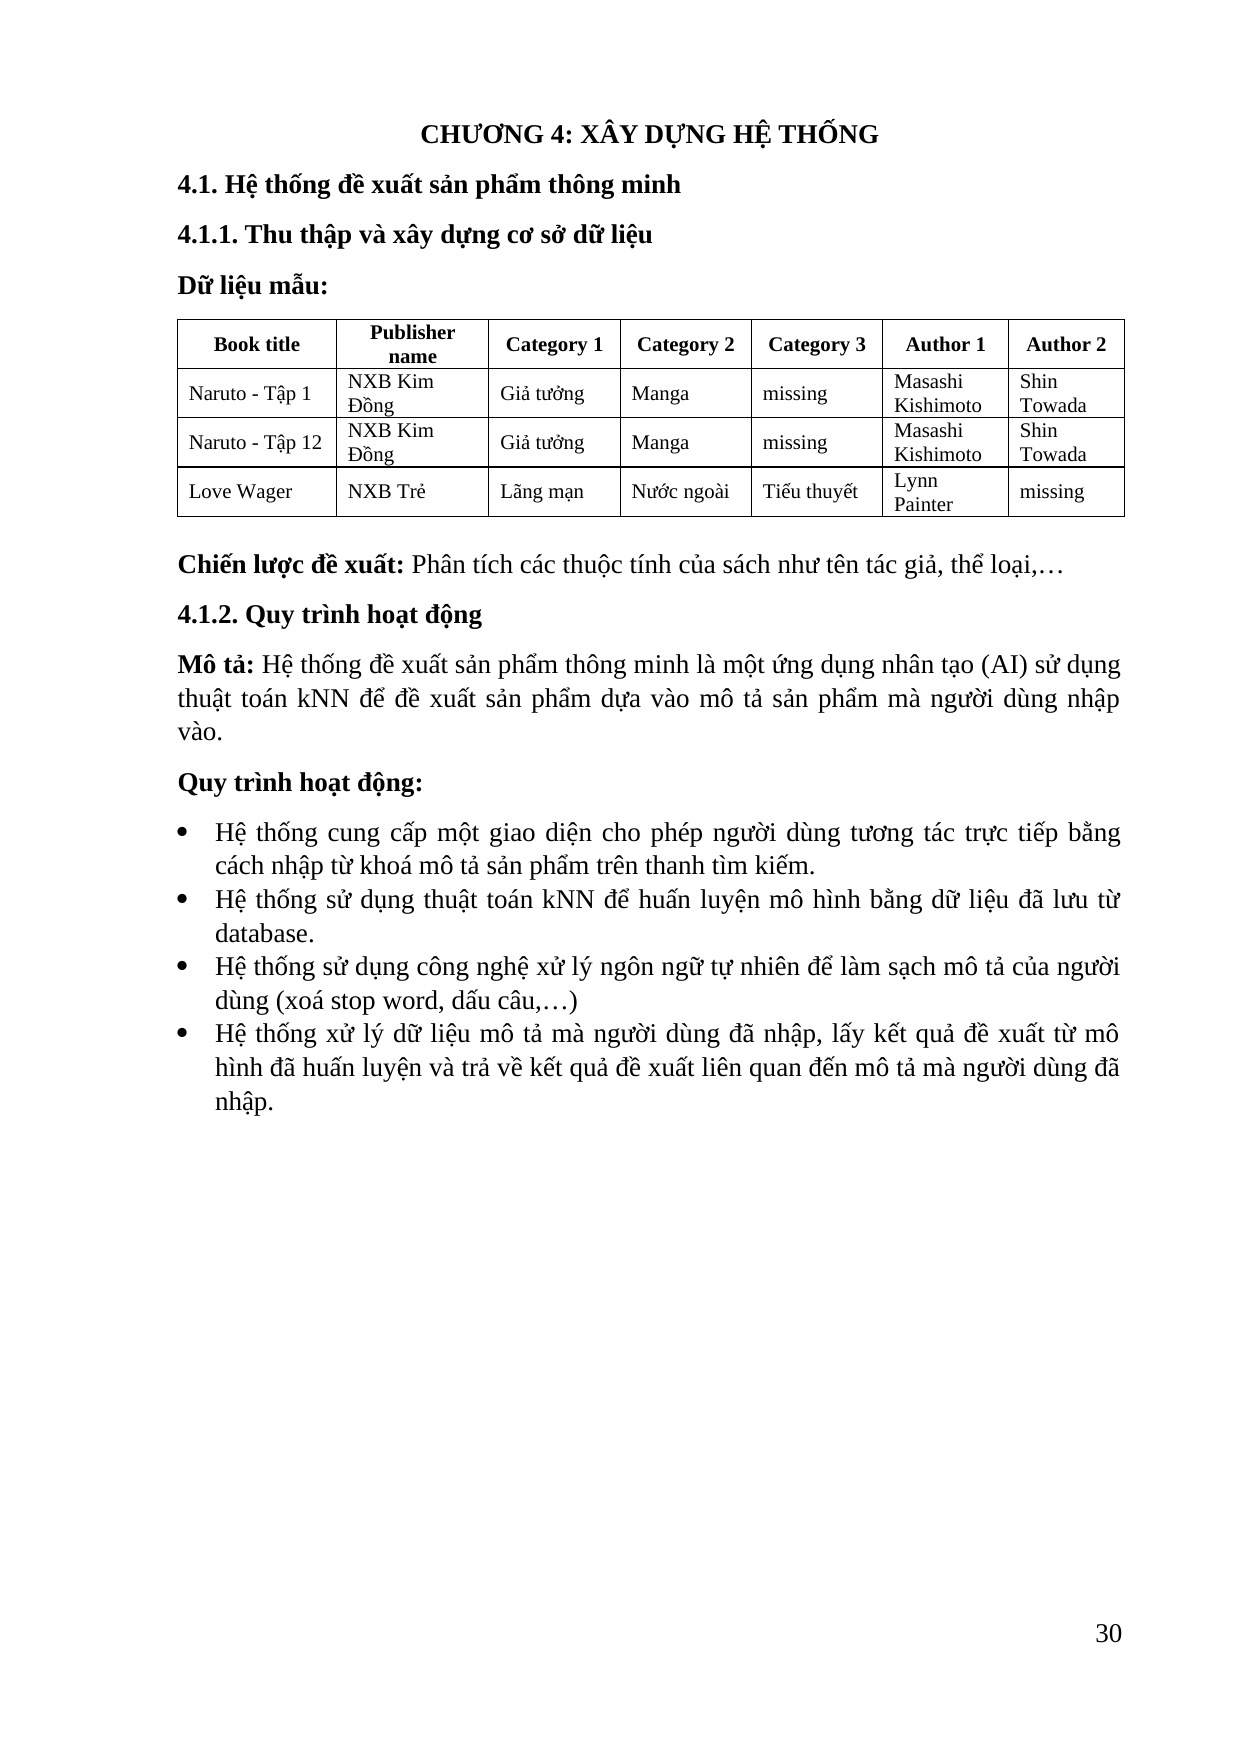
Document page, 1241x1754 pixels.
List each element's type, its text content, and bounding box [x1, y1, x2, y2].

table_cell missing [1009, 468, 1124, 516]
table_header Book title [178, 320, 336, 368]
table_header Author 1 [883, 320, 1008, 368]
table_cell Manga [621, 418, 751, 466]
table_cell Manga [621, 369, 751, 417]
table_cell NXB Kim Đồng [337, 418, 488, 466]
table_cell Masashi Kishimoto [883, 369, 1008, 417]
table_cell missing [752, 369, 882, 417]
list Hệ thống xử lý dữ liệu mô tả mà người dùng đã nhập, lấy kết quả đề xuất từ mô hình đã huấn luyện và trả về kết quả đề xuất liên quan đến mô tả mà người dùng đã nhập. [177, 1017, 1122, 1116]
text Chiến lược đề xuất: Phân tích các thuộc tính của sách như tên tác giả, thể loại,… [177, 548, 1122, 579]
text Mô tả: Hệ thống đề xuất sản phẩm thông minh là một ứng dụng nhân tạo (AI) sử dụng thuật toán kNN để đề xuất sản phẩm dựa vào mô tả sản phẩm mà người dùng nhập vào. [177, 648, 1122, 747]
text Dữ liệu mẫu: [177, 269, 1122, 300]
list Hệ thống sử dụng công nghệ xử lý ngôn ngữ tự nhiên để làm sạch mô tả của người dùng (xoá stop word, dấu câu,…) [177, 950, 1122, 1015]
table_cell missing [752, 418, 882, 466]
table_header Category 3 [752, 320, 882, 368]
table_header Author 2 [1009, 320, 1124, 368]
table_cell Tiểu thuyết [752, 468, 882, 516]
table_cell Shin Towada [1009, 369, 1124, 417]
table_header Category 1 [489, 320, 620, 368]
subtitle 4.1. Hệ thống đề xuất sản phẩm thông minh [177, 168, 1122, 199]
list Hệ thống cung cấp một giao diện cho phép người dùng tương tác trực tiếp bằng cách nhập từ khoá mô tả sản phẩm trên thanh tìm kiếm. [177, 816, 1122, 881]
table_cell NXB Trẻ [337, 468, 488, 516]
table_header Publisher name [337, 320, 488, 368]
table_cell Naruto - Tập 1 [178, 369, 336, 417]
table_cell Lynn Painter [883, 468, 1008, 516]
table_cell Naruto - Tập 12 [178, 418, 336, 466]
table_cell Nước ngoài [621, 468, 751, 516]
table_cell Giả tưởng [489, 418, 620, 466]
table_cell Giả tưởng [489, 369, 620, 417]
subtitle 4.1.1. Thu thập và xây dựng cơ sở dữ liệu [177, 218, 1122, 250]
table_cell Lãng mạn [489, 468, 620, 516]
list Hệ thống sử dụng thuật toán kNN để huấn luyện mô hình bằng dữ liệu đã lưu từ database. [177, 883, 1122, 948]
table_header Category 2 [621, 320, 751, 368]
subtitle 4.1.2. Quy trình hoạt động [177, 598, 1122, 629]
text Quy trình hoạt động: [177, 766, 1122, 797]
subtitle CHƯƠNG 4: XÂY DỰNG HỆ THỐNG [177, 118, 1122, 149]
table_cell Masashi Kishimoto [883, 418, 1008, 466]
table_cell Shin Towada [1009, 418, 1124, 466]
table_cell NXB Kim Đồng [337, 369, 488, 417]
table_cell Love Wager [178, 468, 336, 516]
